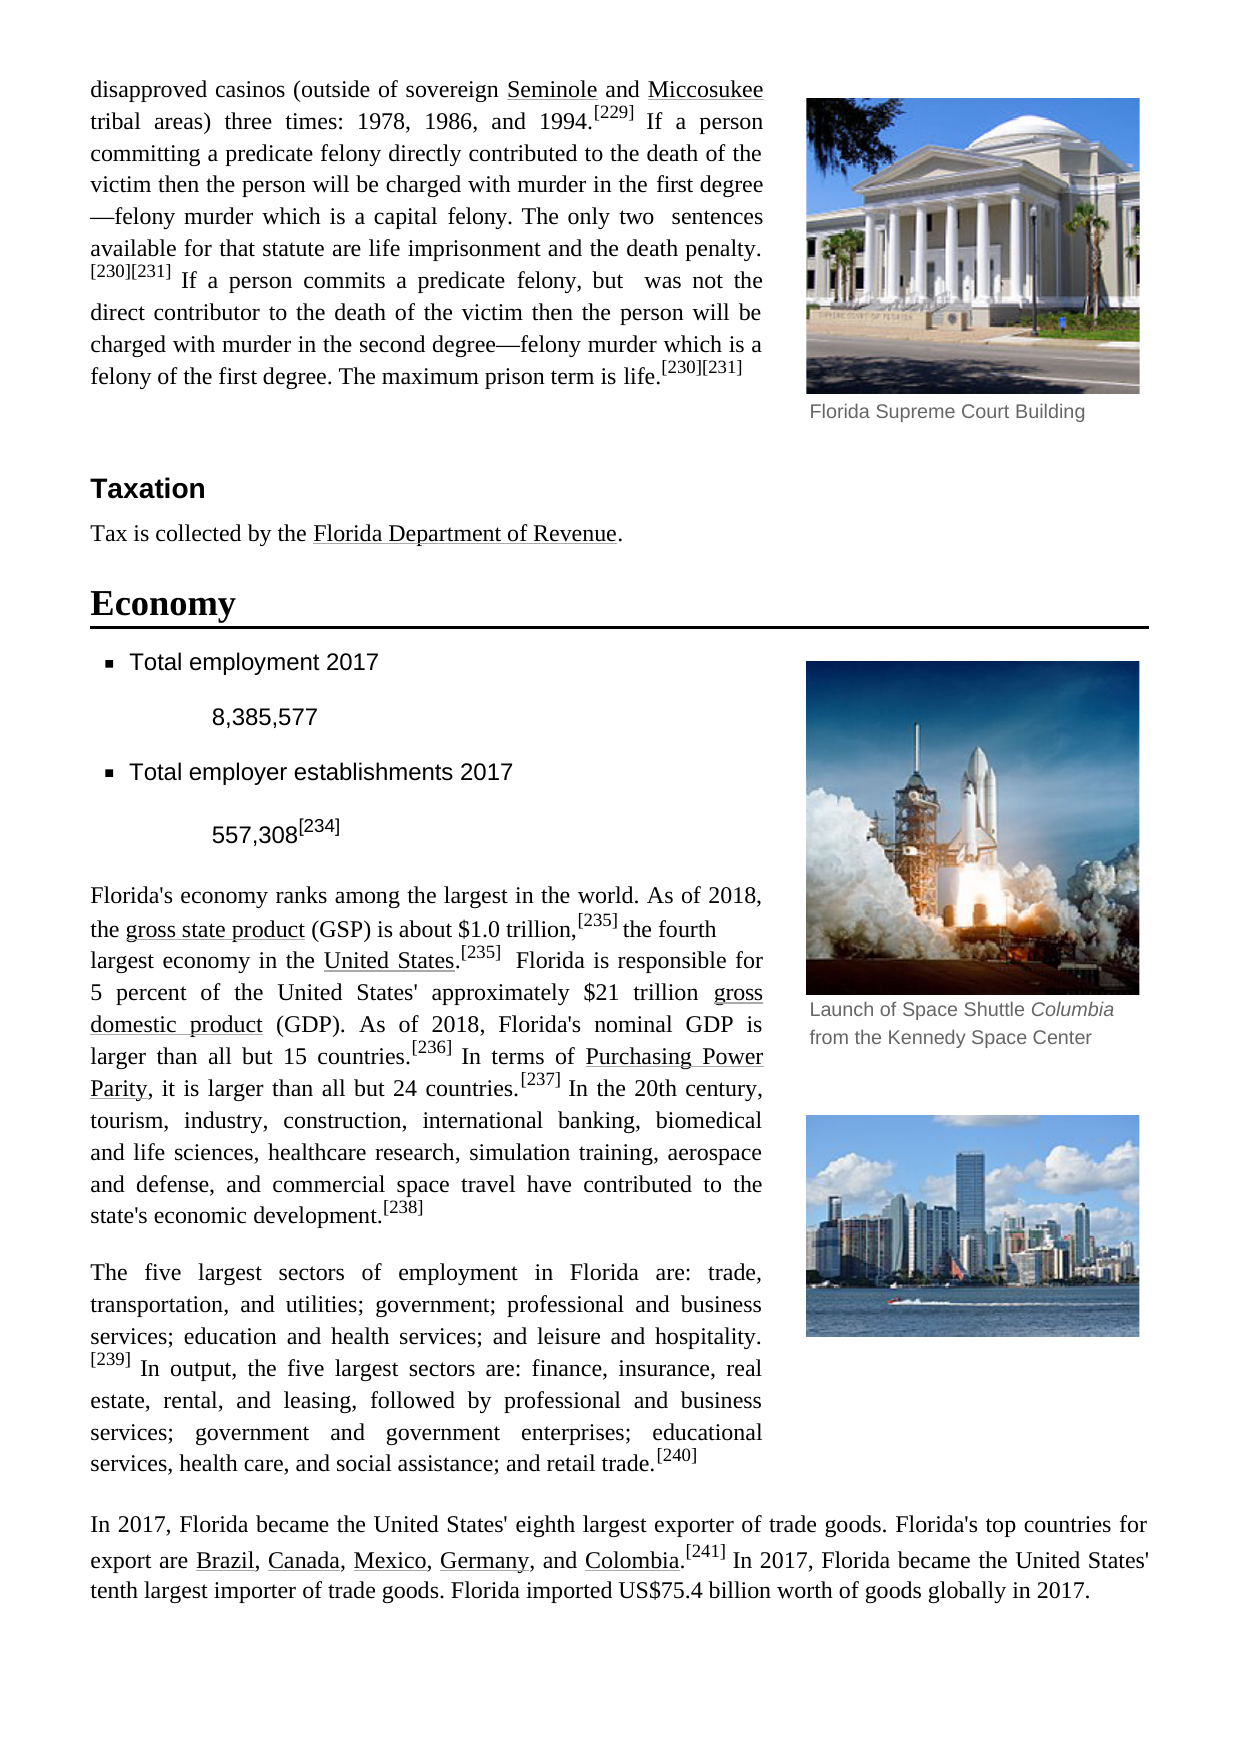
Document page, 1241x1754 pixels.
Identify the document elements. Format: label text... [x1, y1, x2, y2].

text Tax is collected by the Florida Department of Revenue. [90, 519, 767, 547]
text Total employer establishments 2017 557,308[234] [129, 758, 640, 849]
picture [806, 661, 1140, 995]
text from the Kennedy Space Center [809, 1026, 1178, 1048]
picture [806, 1115, 1140, 1337]
text disapproved casinos (outside of sovereign Seminole and Miccosukee tribal areas) three times: 1978, 1986, and 1994.[229] If a person committing a predicate felony directly contributed to the death of the victim then the person will be charged with murder in the first degree—felony murder which is a capital felony. The only two sentences available for that statute are life imprisonment and the death penalty.[230][231] If a person commits a predicate felony, but was not the direct contributor to the death of the victim then the person will be charged with murder in the second degree—felony murder which is a felony of the first degree. The maximum prison term is life.[230][231] [90, 72, 763, 391]
text Florida Supreme Court Building [809, 400, 1178, 423]
text largest economy in the United States.[235] Florida is responsible for 5 percent of the United States' approximately $21 trillion gross domestic product (GDP). As of 2018, Florida's nominal GDP is larger than all but 15 countries.[236] In terms of Purchasing Power Parity, it is larger than all but 24 countries.[237] In the 20th century, tourism, industry, construction, international banking, biomedical and life sciences, healthcare research, simulation training, aerospace and defense, and commercial space travel have contributed to the state's economic development.[238] [90, 943, 763, 1230]
picture [806, 98, 1140, 394]
text Total employment 2017 [129, 648, 767, 676]
subtitle Taxation [90, 472, 767, 505]
text In 2017, Florida became the United States' eighth largest exporter of trade goods. Florida's top countries for export are Brazil, Canada, Mexico, Germany, and Colombia.[241] In 2017, Florida became the United States' tenth largest importer of trade goods. Florida imported US$75.4 billion worth of goods globally in 2017. [90, 1510, 1150, 1603]
subtitle Economy [90, 582, 767, 624]
text The five largest sectors of employment in Florida are: trade, transportation, and utilities; government; professional and business services; education and health services; and leisure and hospitality.[239] In output, the five largest sectors are: finance, insurance, real estate, rental, and leasing, followed by professional and business services; government and government enterprises; educational services, health care, and social assistance; and retail trade.[240] [90, 1255, 763, 1478]
text Florida's economy ranks among the largest in the world. As of 2018, the gross state product (GSP) is about $1.0 trillion,[235] the fourth [90, 881, 763, 942]
text 8,385,577 [212, 703, 767, 730]
